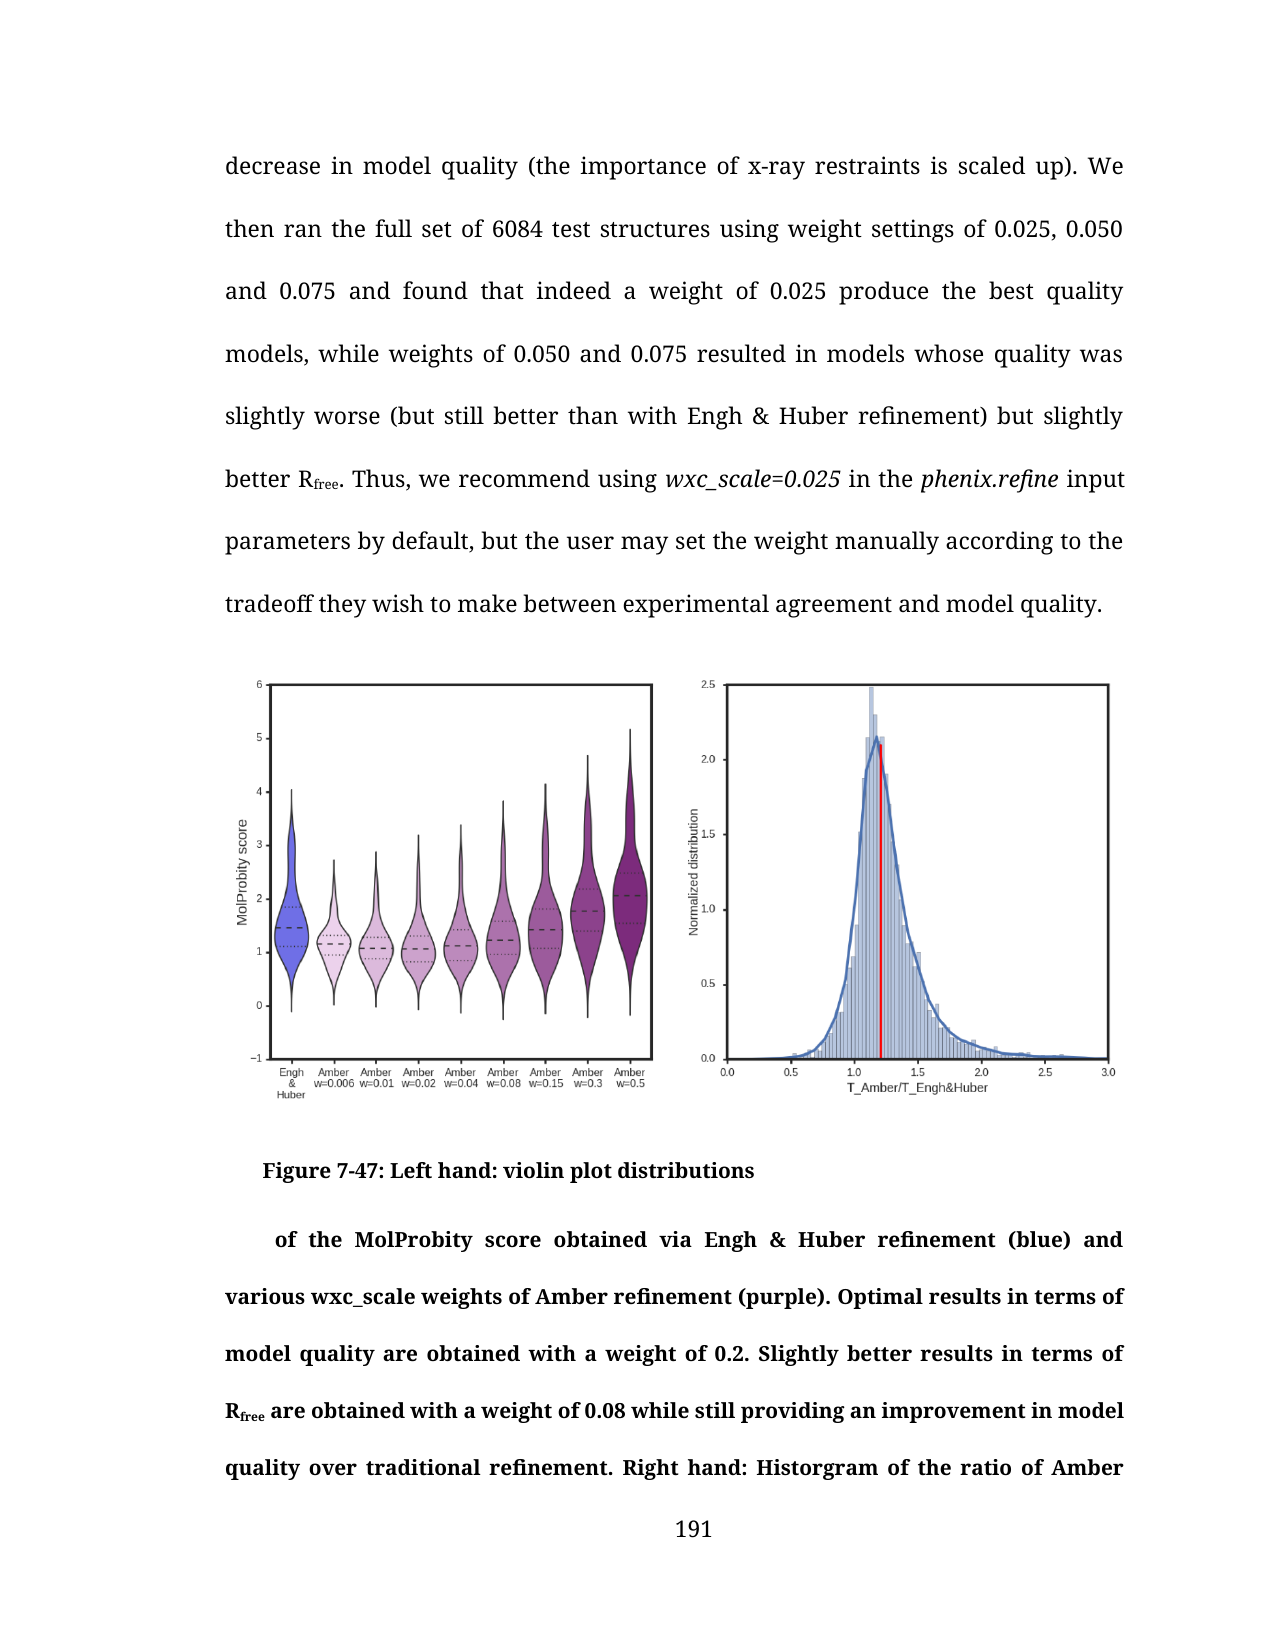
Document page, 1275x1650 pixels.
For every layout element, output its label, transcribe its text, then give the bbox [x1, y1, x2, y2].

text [225, 150, 1125, 619]
picture [225, 662, 1125, 1113]
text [225, 1226, 1125, 1482]
